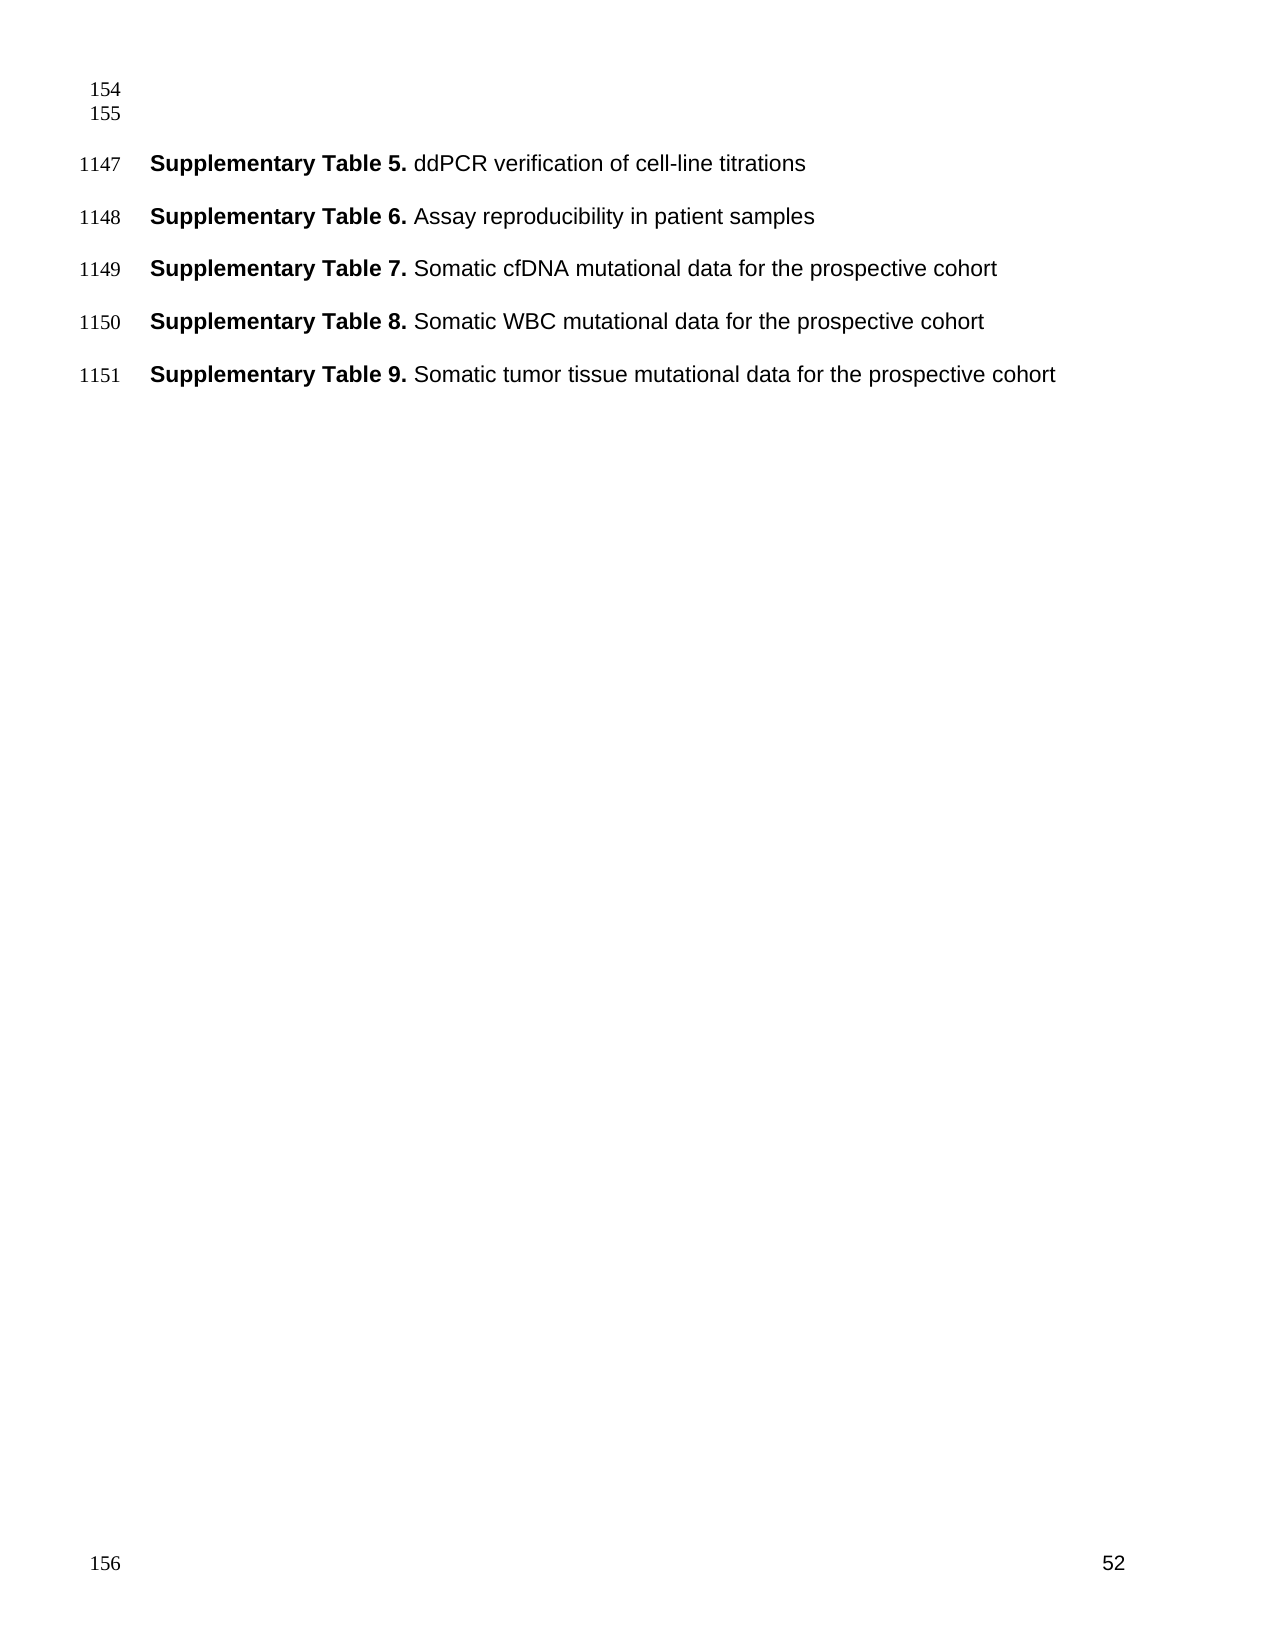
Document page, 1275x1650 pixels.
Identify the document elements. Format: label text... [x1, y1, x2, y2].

text Supplementary Table 7. Somatic cfDNA mutational data for the prospective cohort [150, 255, 1125, 282]
text Supplementary Table 6. Assay reproducibility in patient samples [150, 203, 1125, 229]
text Supplementary Table 8. Somatic WBC mutational data for the prospective cohort [150, 308, 1125, 334]
text Supplementary Table 5. ddPCR verification of cell-line titrations [150, 150, 1125, 176]
text Supplementary Table 9. Somatic tumor tissue mutational data for the prospective cohort [150, 361, 1125, 387]
